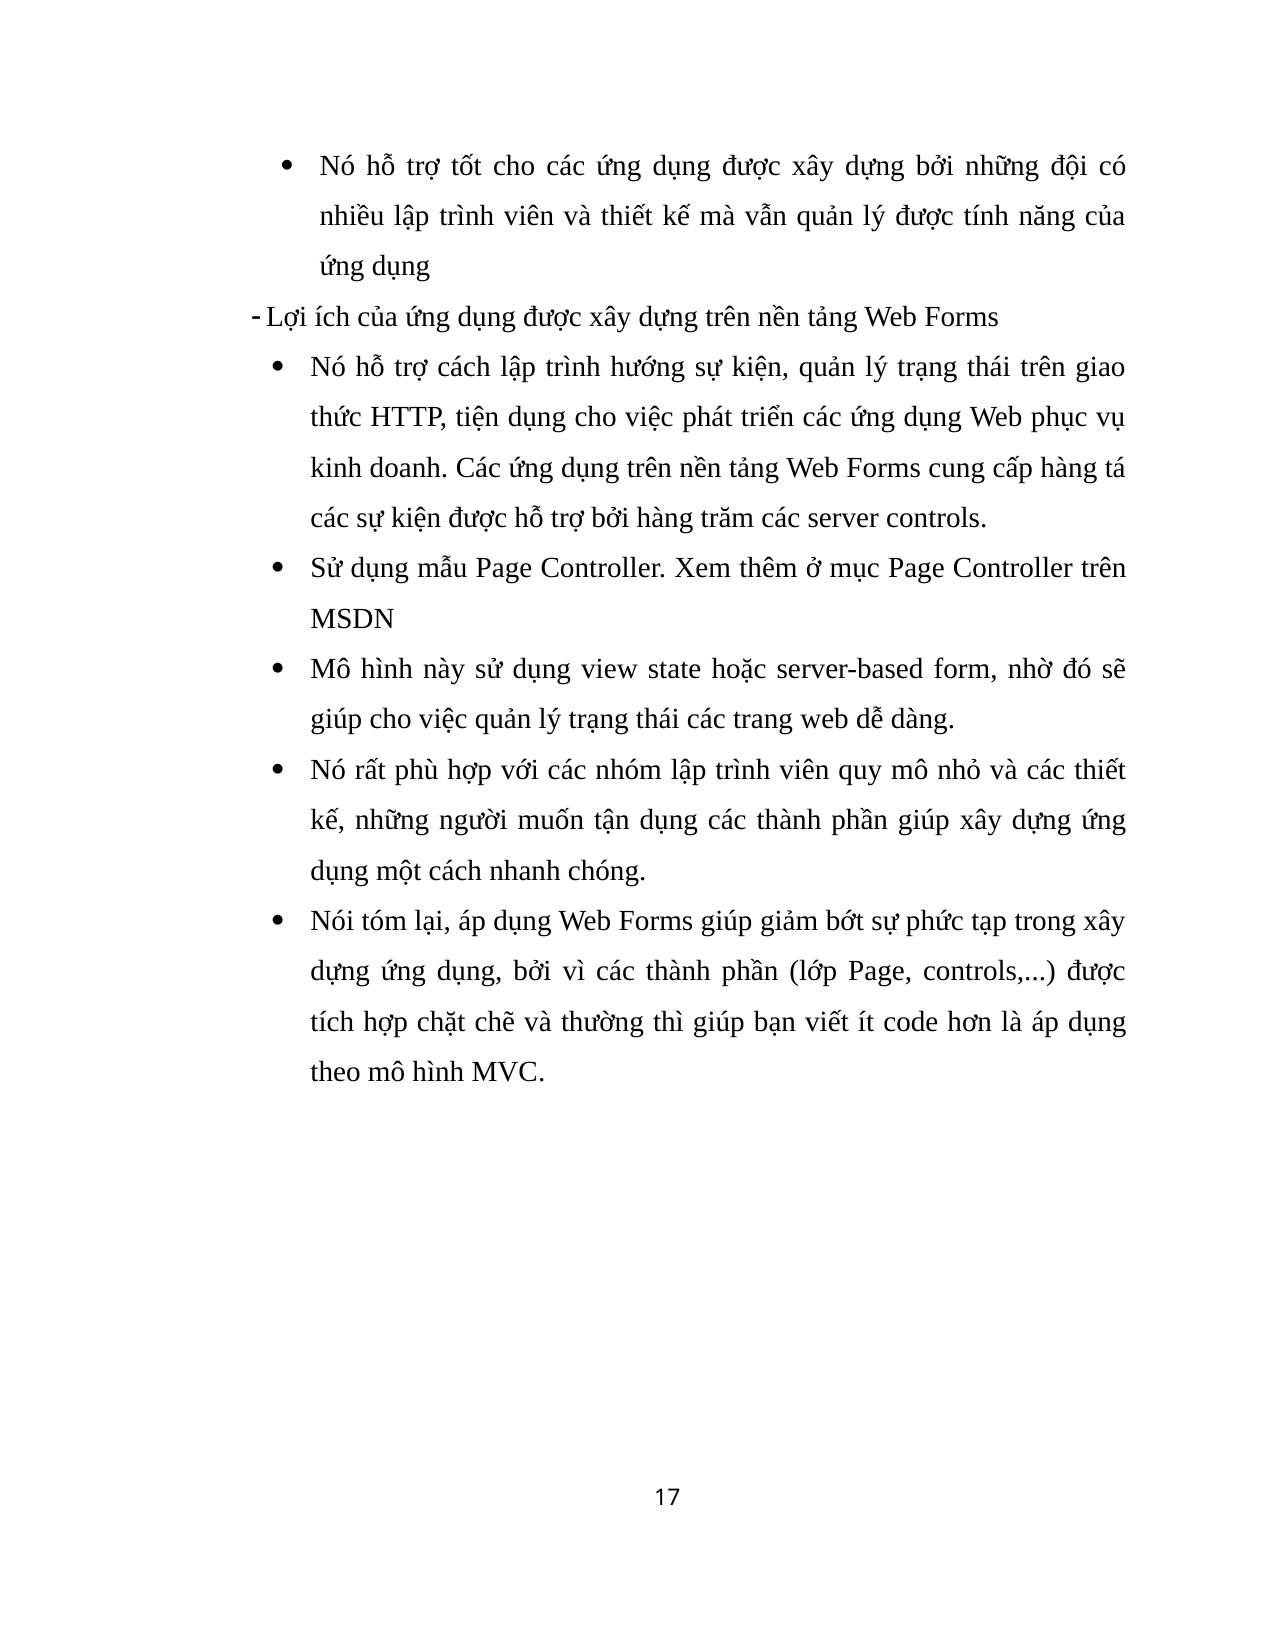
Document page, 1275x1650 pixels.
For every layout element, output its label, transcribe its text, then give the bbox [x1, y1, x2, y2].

list Nó rất phù hợp với các nhóm lập trình viên quy mô nhỏ và các thiết kế, những người muốn tận dụng các thành phần giúp xây dựng ứng dụng một cách nhanh chóng. [273, 752, 1127, 886]
list Nó hỗ trợ cách lập trình hướng sự kiện, quản lý trạng thái trên giao thức HTTP, tiện dụng cho việc phát triển các ứng dụng Web phục vụ kinh doanh. Các ứng dụng trên nền tảng Web Forms cung cấp hàng tá các sự kiện được hỗ trợ bởi hàng trăm các server controls. [273, 349, 1127, 534]
list Mô hình này sử dụng view state hoặc server-based form, nhờ đó sẽ giúp cho việc quản lý trạng thái các trang web dễ dàng. [273, 651, 1127, 735]
list Nói tóm lại, áp dụng Web Forms giúp giảm bớt sự phức tạp trong xây dựng ứng dụng, bởi vì các thành phần (lớp Page, controls,...) được tích hợp chặt chẽ và thường thì giúp bạn viết ít code hơn là áp dụng theo mô hình MVC. [273, 903, 1127, 1088]
list Nó hỗ trợ tốt cho các ứng dụng được xây dựng bởi những đội có nhiều lập trình viên và thiết kế mà vẫn quản lý được tính năng của ứng dụng [282, 148, 1127, 282]
list Sử dụng mẫu Page Controller. Xem thêm ở mục Page Controller trên MSDN [273, 551, 1127, 634]
list Lợi ích của ứng dụng được xây dựng trên nền tảng Web Forms [251, 299, 1127, 332]
